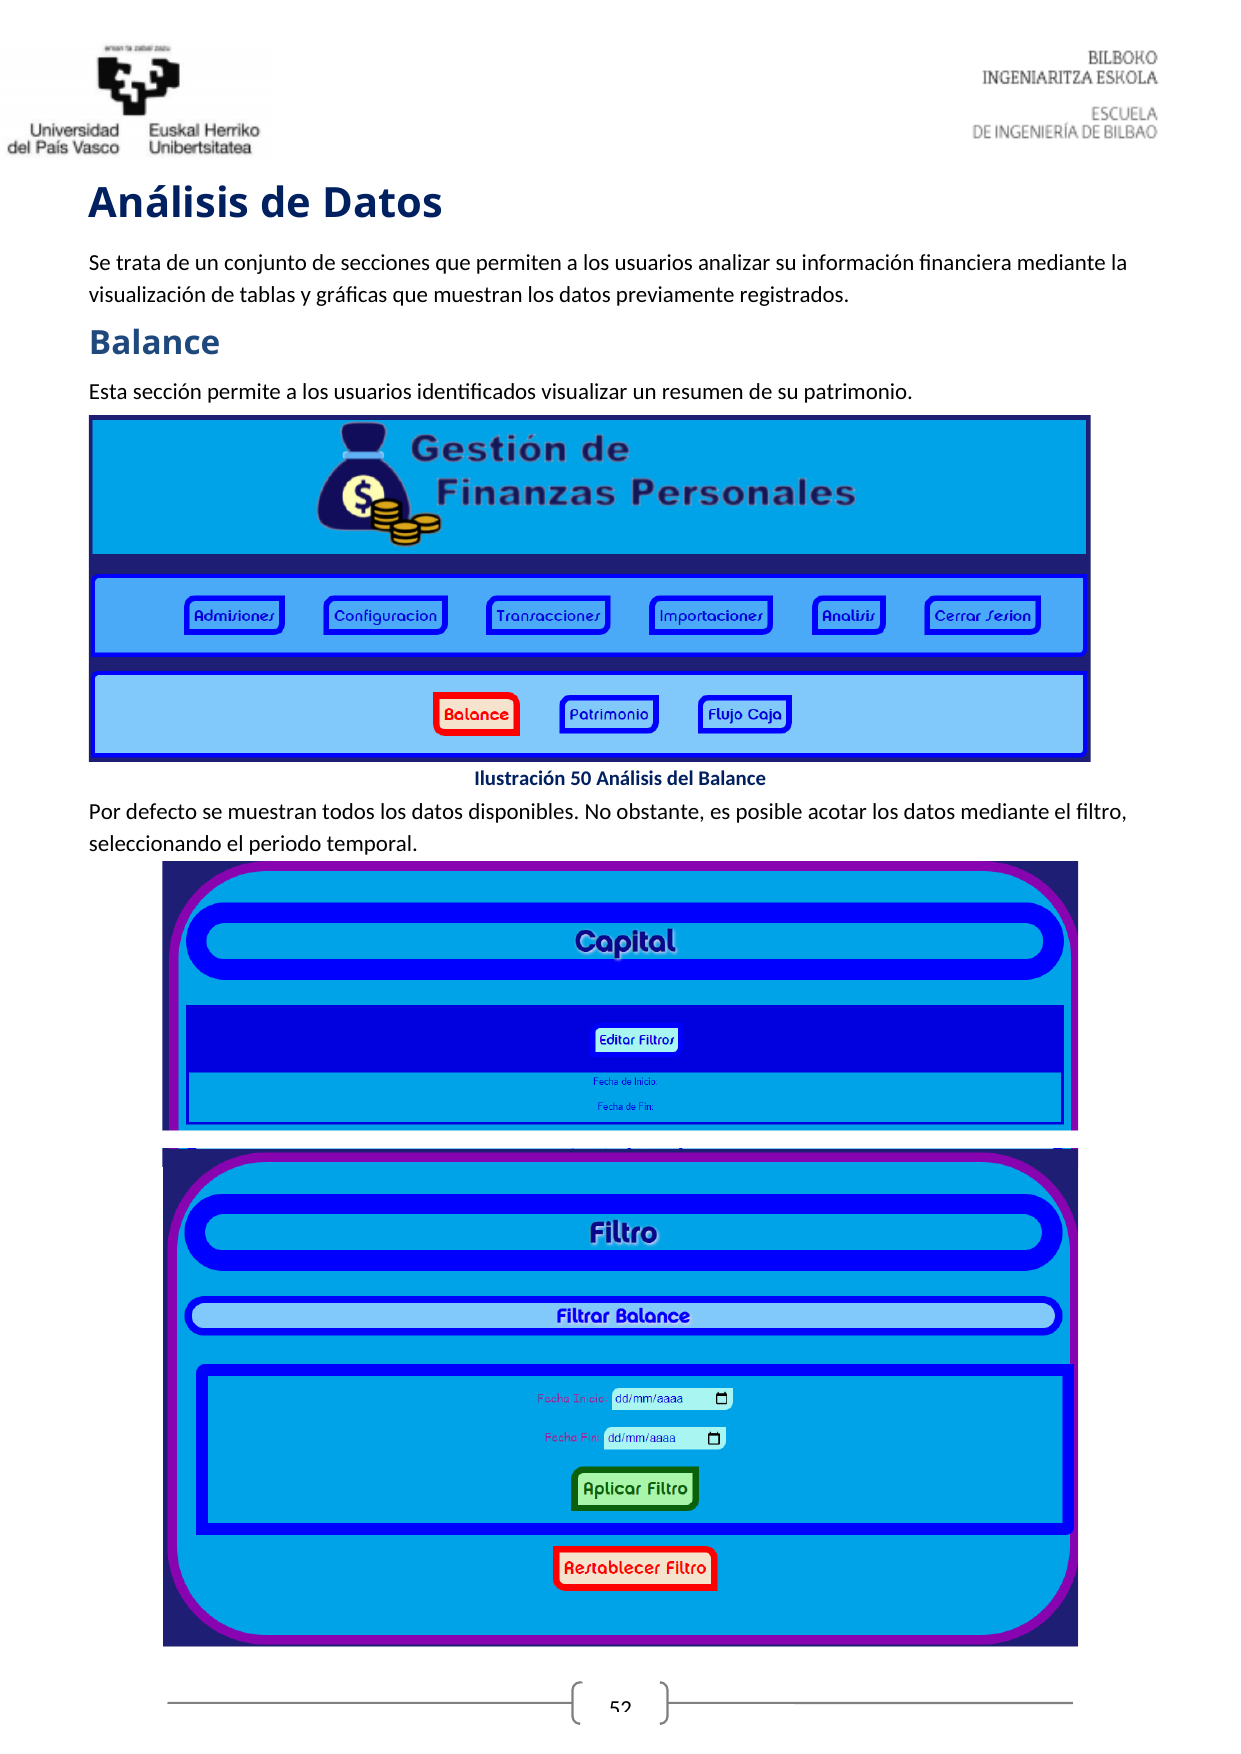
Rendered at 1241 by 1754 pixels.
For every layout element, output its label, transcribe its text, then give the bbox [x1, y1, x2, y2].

picture [162, 861, 1079, 1647]
picture [0, 28, 1184, 165]
text Esta sección permite a los usuarios identificados visualizar un resumen de su patrimonio. [89, 377, 1152, 405]
subtitle Análisis de Datos [89, 102, 1152, 229]
text Ilustración 50 Análisis del Balance [89, 765, 1152, 791]
subtitle Balance [89, 319, 1152, 364]
text Por defecto se muestran todos los datos disponibles. No obstante, es posible acotar los datos mediante el filtro, seleccionando el periodo temporal. [89, 797, 1152, 857]
text Se trata de un conjunto de secciones que permiten a los usuarios analizar su información financiera mediante la visualización de tablas y gráficas que muestran los datos previamente registrados. [89, 248, 1152, 308]
picture [88, 415, 1091, 762]
